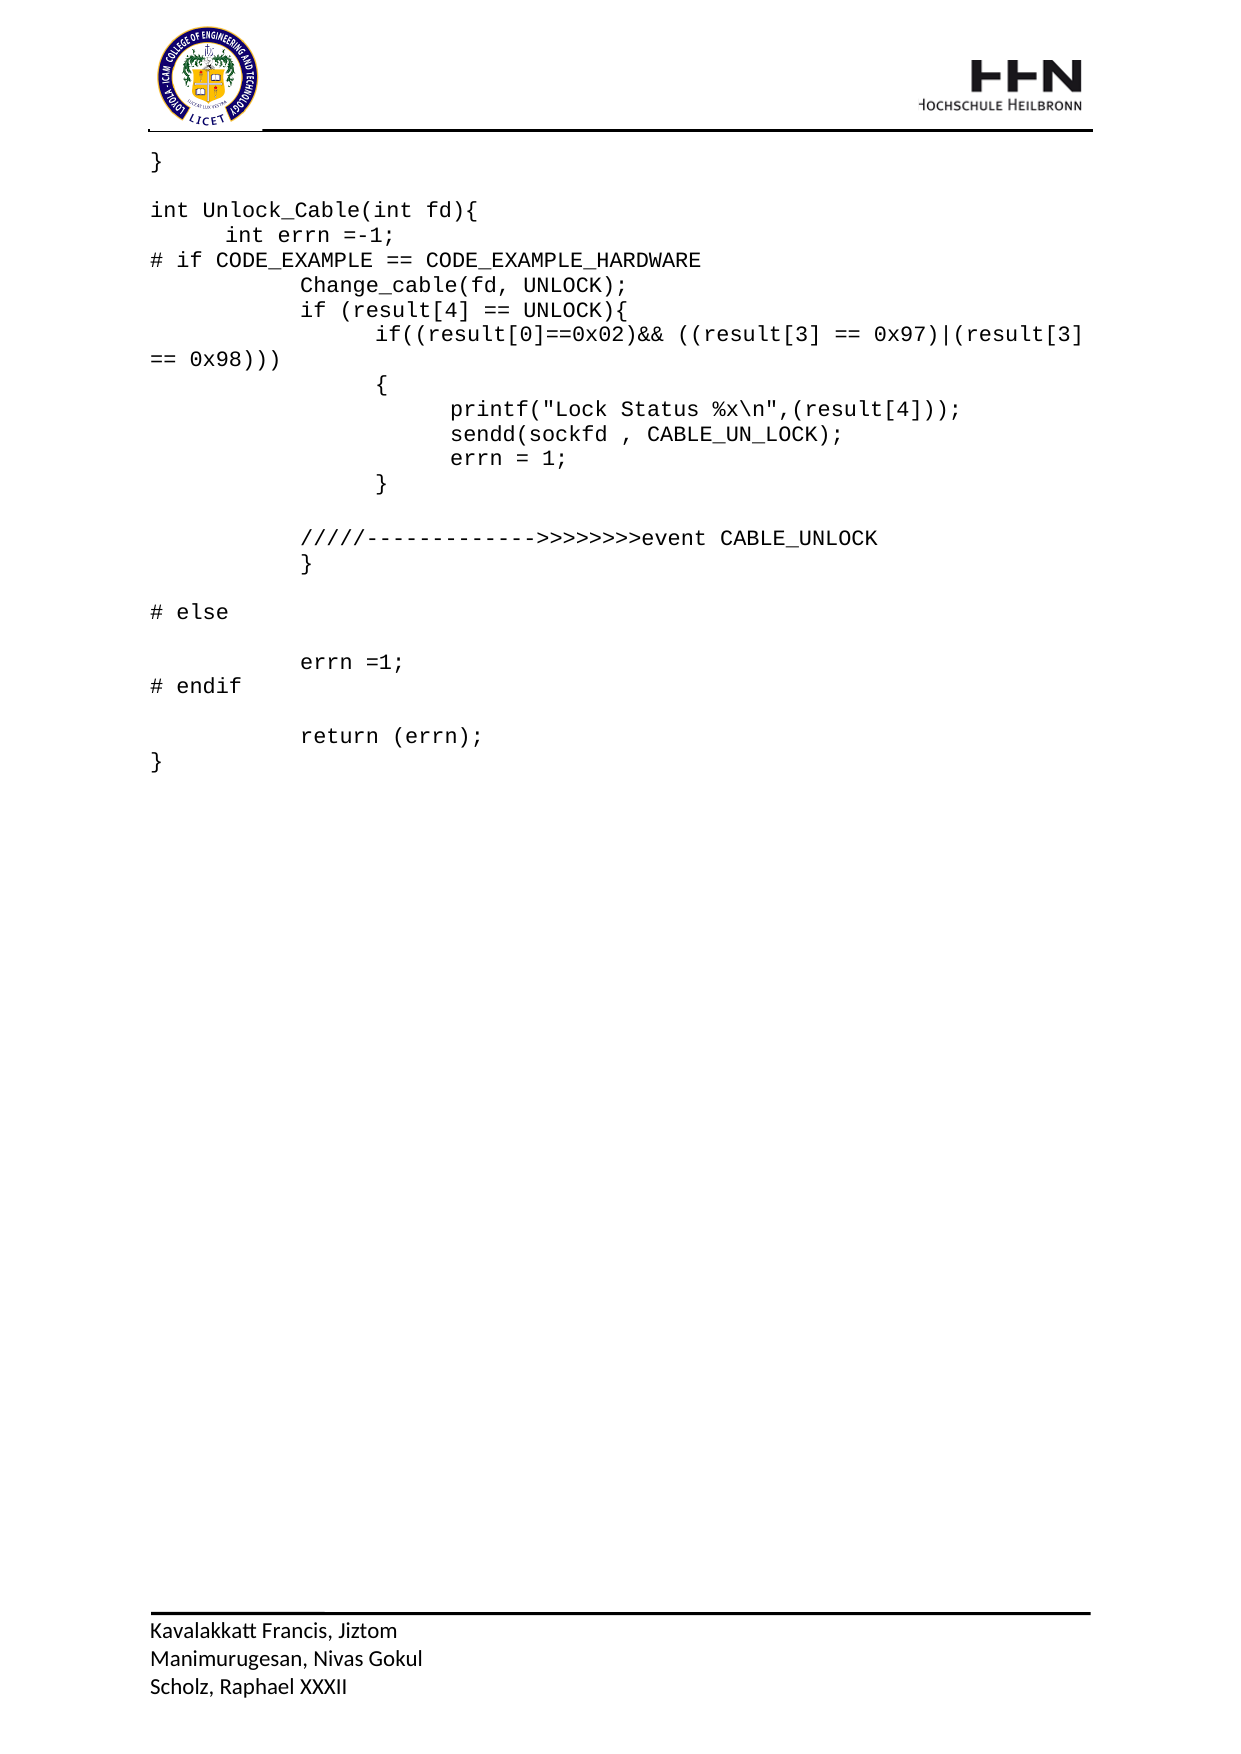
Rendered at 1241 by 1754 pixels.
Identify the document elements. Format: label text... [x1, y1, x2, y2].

text { [150, 373, 1090, 398]
text /////------------->>>>>>>>event CABLE_UNLOCK [150, 527, 1090, 552]
picture [150, 18, 263, 131]
text int Unlock_Cable(int fd){ [150, 199, 1090, 224]
text return (errn); [150, 725, 1090, 750]
text errn =1; [150, 651, 1090, 676]
text # else [150, 601, 1090, 626]
text printf("Lock Status %x\n",(result[4])); [150, 398, 1090, 423]
text sendd(sockfd , CABLE_UN_LOCK); [150, 423, 1090, 447]
text # endif [150, 676, 1090, 700]
text errn = 1; [150, 447, 1090, 472]
text Change_cable(fd, UNLOCK); [150, 274, 1090, 299]
text if (result[4] == UNLOCK){ [150, 299, 1090, 323]
text } [150, 552, 1090, 576]
picture [917, 60, 1083, 111]
text int errn =-1; [150, 224, 1090, 249]
text if((result[0]==0x02)&& ((result[3] == 0x97)|(result[3] == 0x98))) [150, 323, 1090, 373]
text # if CODE_EXAMPLE == CODE_EXAMPLE_HARDWARE [150, 249, 1090, 274]
text } [150, 472, 1090, 497]
text } [150, 150, 1090, 175]
text } [150, 750, 1090, 775]
